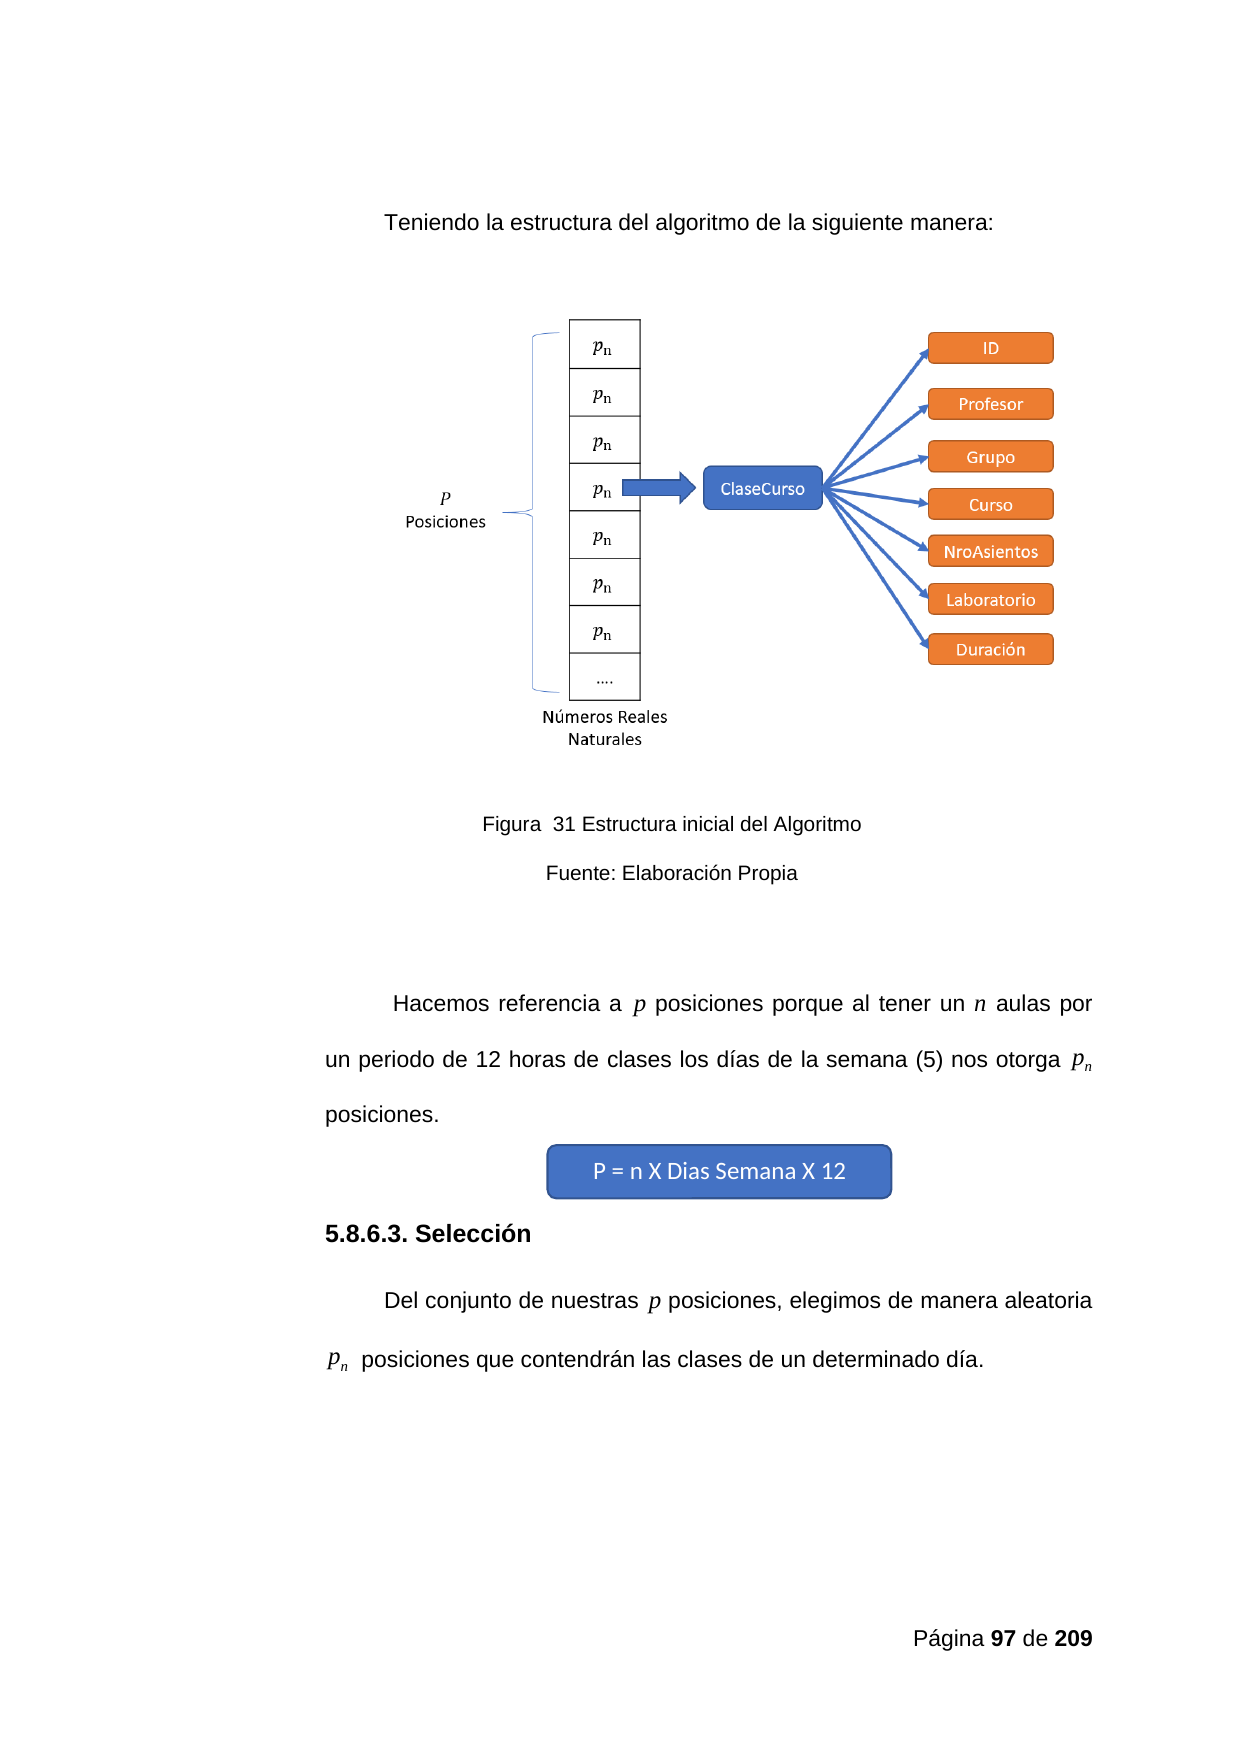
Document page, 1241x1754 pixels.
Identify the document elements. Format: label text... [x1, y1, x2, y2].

text Teniendo la estructura del algoritmo de la siguiente manera: [325, 209, 1092, 235]
text Fuente: Elaboración Propia [177, 861, 1092, 884]
text Del conjunto de nuestras posiciones, elegimos de manera aleatoria posiciones que contendrán las clases de un determinado día. [325, 1287, 1092, 1374]
text 5.8.6.3. Selección [251, 1218, 1092, 1247]
picture [383, 286, 1080, 758]
text Hacemos referencia a posiciones porque al tener un aulas por un periodo de 12 horas de clases los días de la semana (5) nos otorga posiciones. [325, 990, 1092, 1128]
